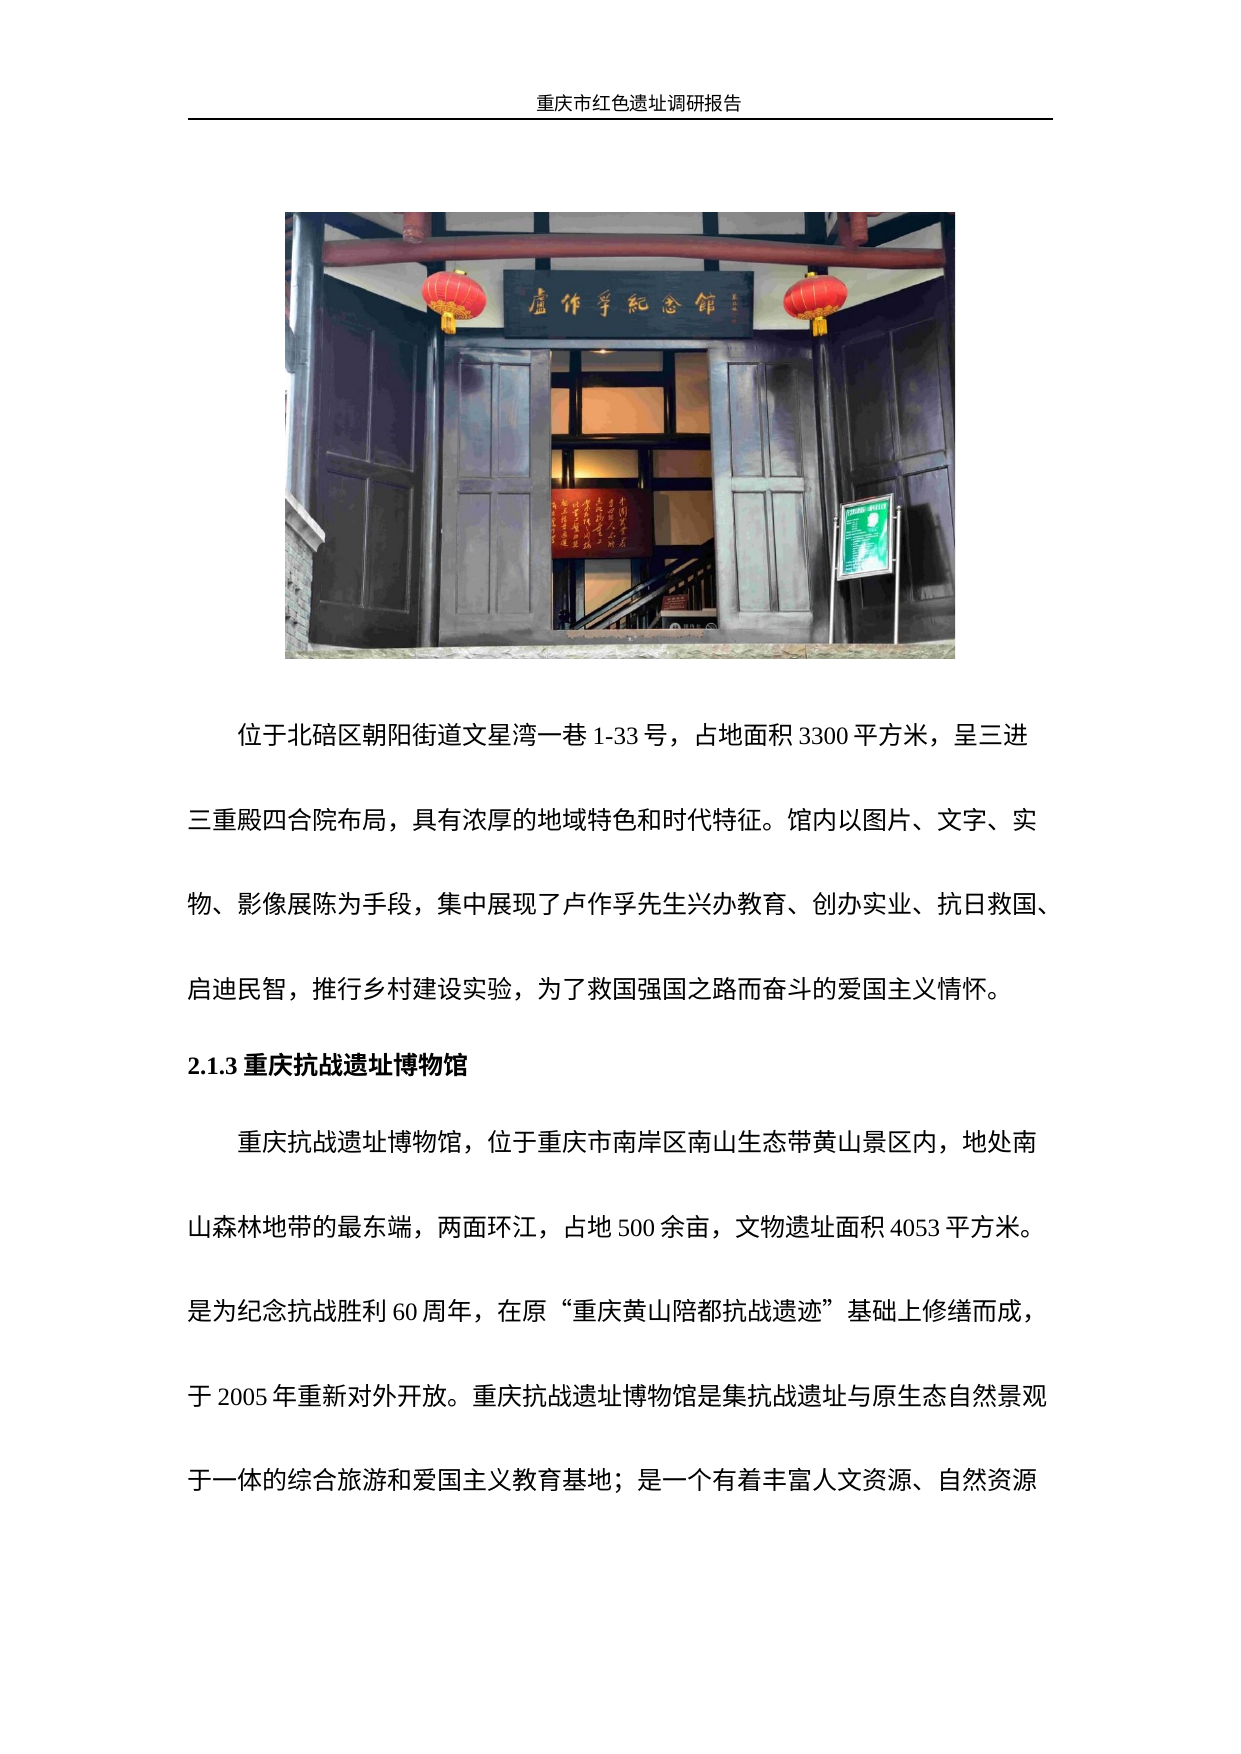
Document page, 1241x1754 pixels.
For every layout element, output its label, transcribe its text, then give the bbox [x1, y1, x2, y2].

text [187, 1108, 1053, 1511]
subtitle 2.1.3 重庆抗战遗址博物馆 [187, 1031, 1053, 1096]
picture [285, 212, 956, 659]
